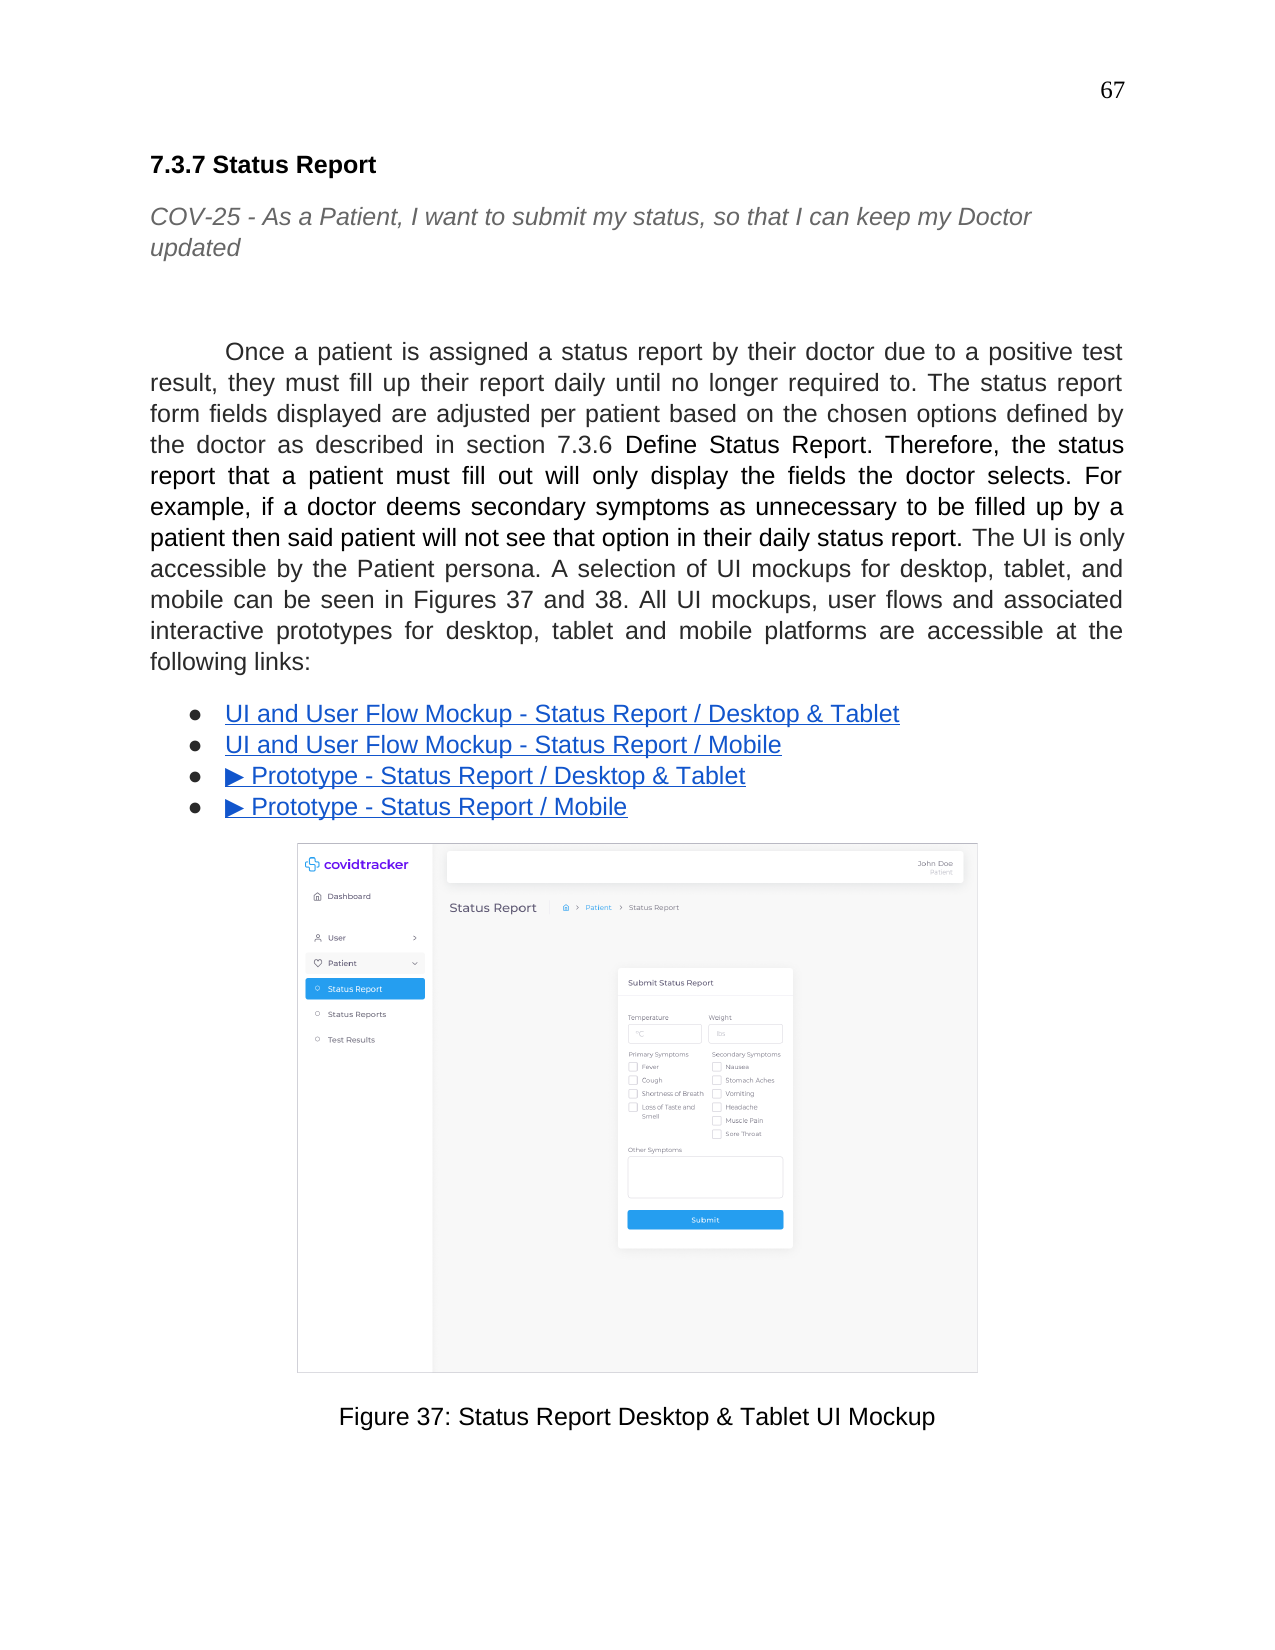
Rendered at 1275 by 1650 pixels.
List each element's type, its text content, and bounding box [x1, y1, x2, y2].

subtitle COV-25 - As a Patient, I want to submit my status, so that I can keep my Doctor updated [150, 202, 1125, 262]
list ▶ Prototype - Status Report / Mobile [187, 792, 1125, 821]
subtitle 7.3.7 Status Report [150, 150, 1125, 179]
list UI and User Flow Mockup - Status Report / Mobile [187, 730, 1125, 759]
list ▶ Prototype - Status Report / Desktop & Tablet [187, 761, 1125, 790]
picture [297, 843, 978, 1373]
text Once a patient is assigned a status report by their doctor due to a positive test result, they must fill up their report daily until no longer required to. The status report form fields displayed are adjusted per patient based on the chosen options defined by the doctor as described in section 7.3.6 Define Status Report. Therefore, the status report that a patient must fill out will only display the fields the doctor selects. For example, if a doctor deems secondary symptoms as unnecessary to be filled up by a patient then said patient will not see that option in their daily status report. The UI is only accessible by the Patient persona. A selection of UI mockups for desktop, tablet, and mobile can be seen in Figures 37 and 38. All UI mockups, user flows and associated interactive prototypes for desktop, tablet and mobile platforms are accessible at the following links: [150, 337, 1125, 676]
list UI and User Flow Mockup - Status Report / Desktop & Tablet [187, 699, 1125, 728]
text Figure 37: Status Report Desktop & Tablet UI Mockup [150, 1402, 1125, 1431]
